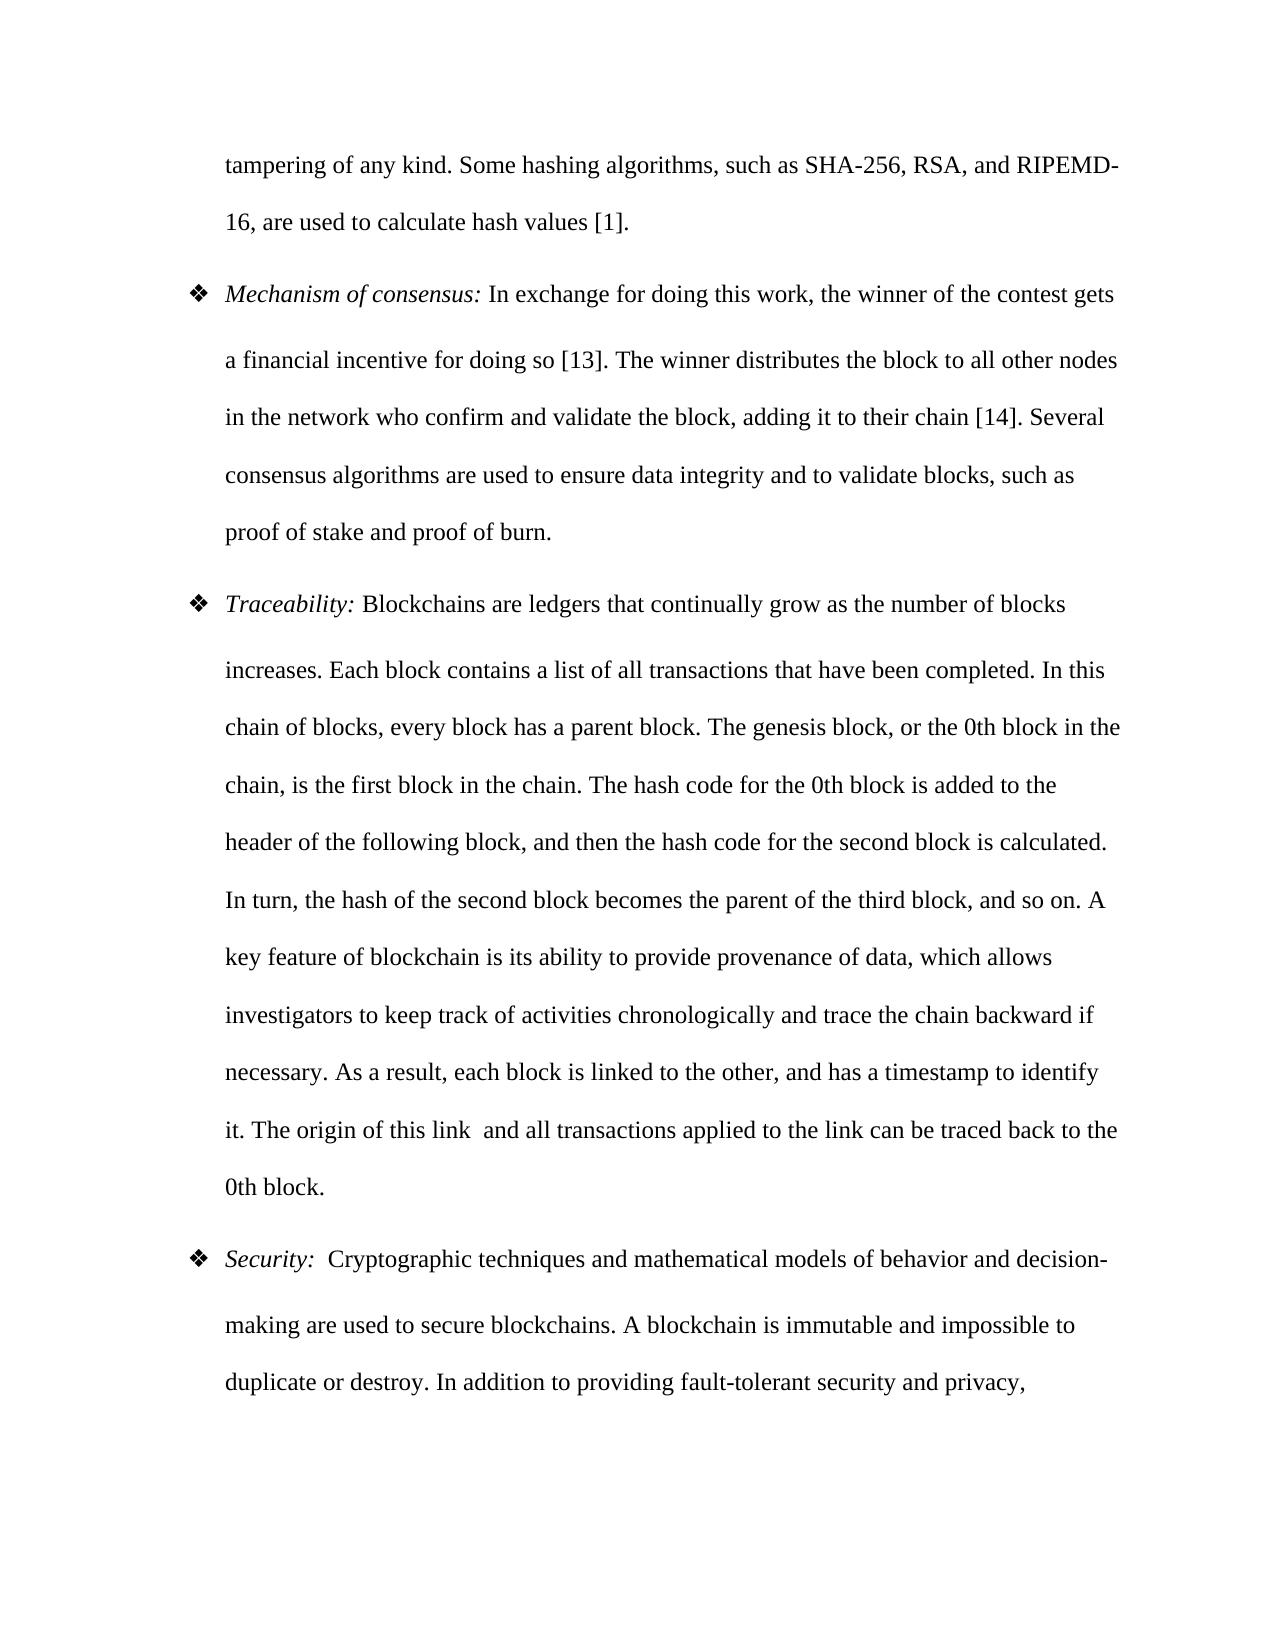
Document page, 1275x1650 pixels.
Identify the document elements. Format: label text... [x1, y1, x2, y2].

list Mechanism of consensus: In exchange for doing this work, the winner of the contest gets a financial incentive for doing so [13]. The winner distributes the block to all other nodes in the network who confirm and validate the block, adding it to their chain [14]. Several consensus algorithms are used to ensure data integrity and to validate blocks, such as proof of stake and proof of burn. [187, 265, 1125, 546]
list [187, 1230, 1125, 1396]
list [187, 150, 1125, 236]
list Traceability: Blockchains are ledgers that continually grow as the number of blocks increases. Each block contains a list of all transactions that have been completed. In this chain of blocks, every block has a parent block. The genesis block, or the 0th block in the chain, is the first block in the chain. The hash code for the 0th block is added to the header of the following block, and then the hash code for the second block is calculated. In turn, the hash of the second block becomes the parent of the third block, and so on. A key feature of blockchain is its ability to provide provenance of data, which allows investigators to keep track of activities chronologically and trace the chain backward if necessary. As a result, each block is linked to the other, and has a timestamp to identify it. The origin of this link and all transactions applied to the link can be traced back to the 0th block. [187, 575, 1125, 1201]
